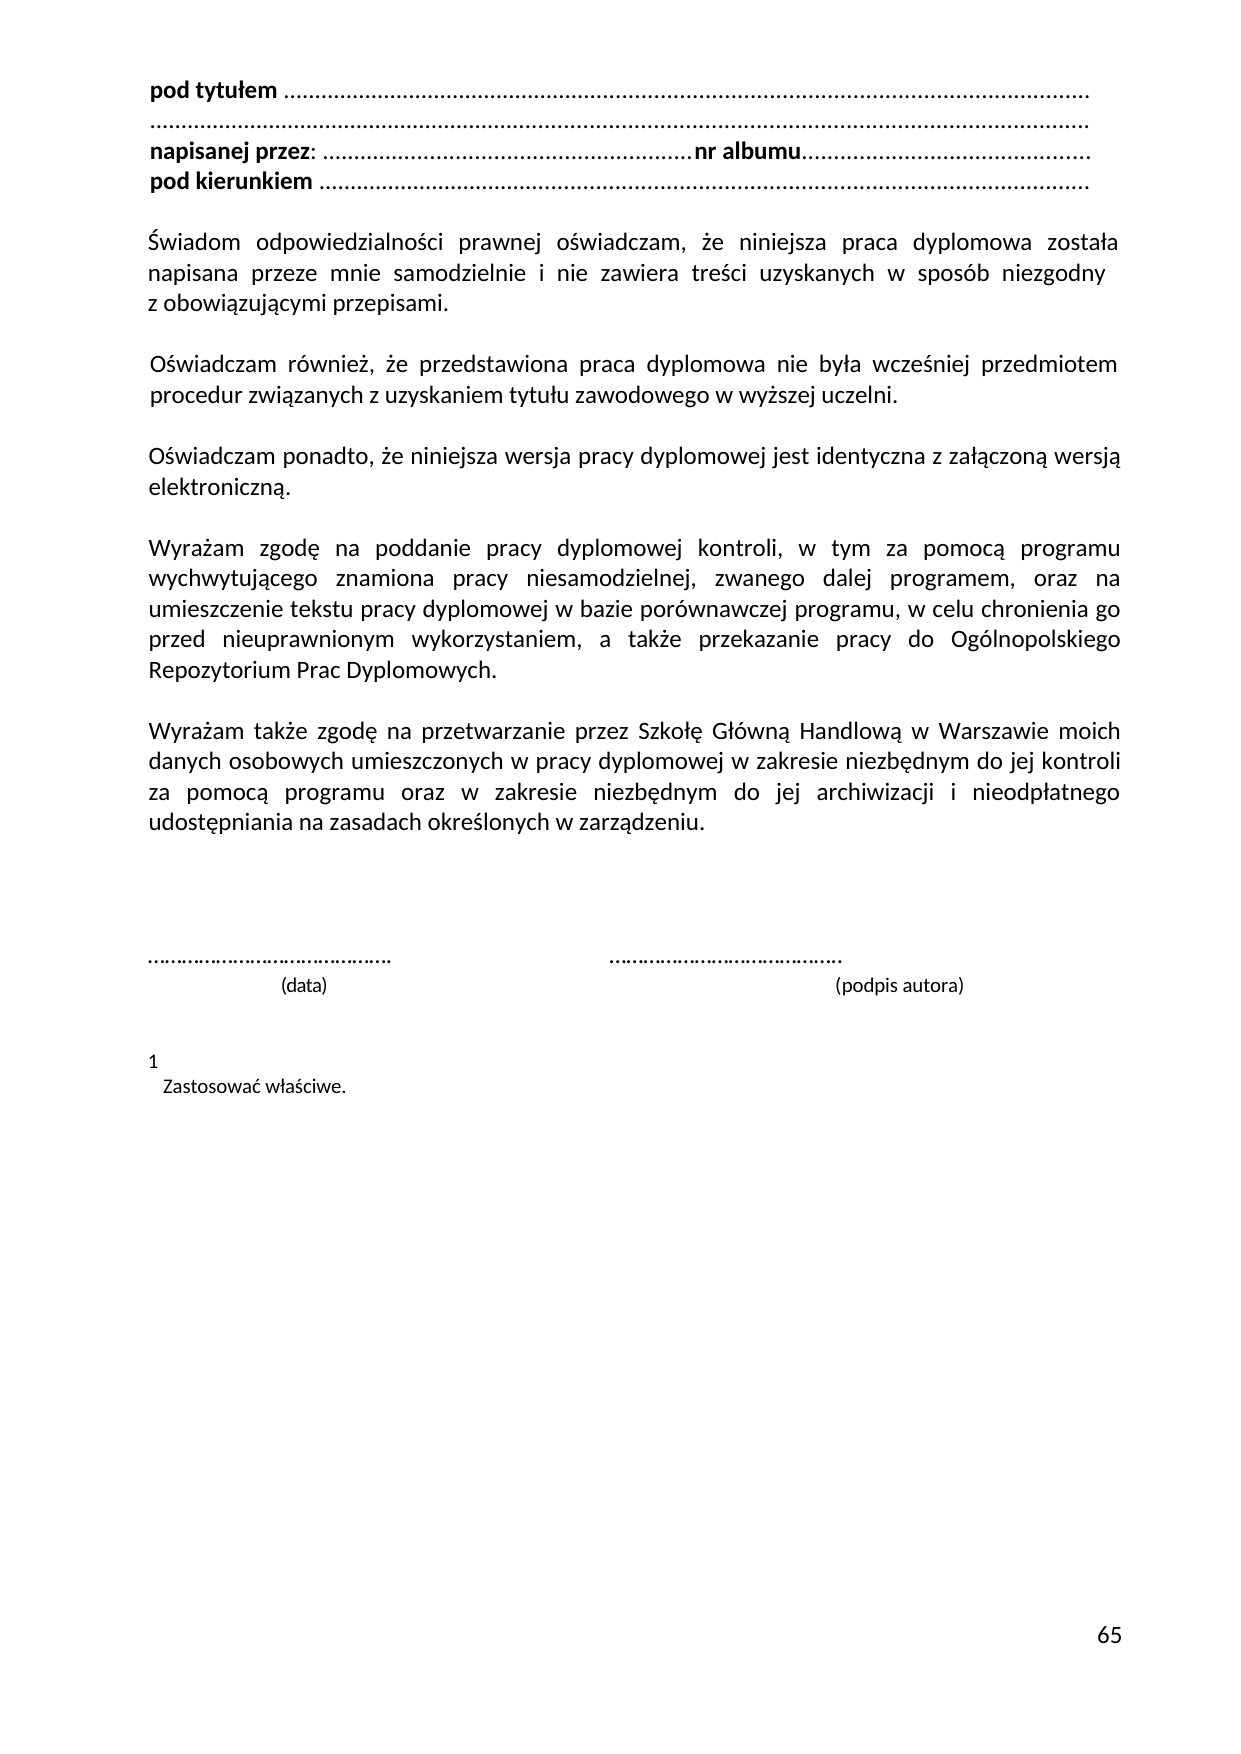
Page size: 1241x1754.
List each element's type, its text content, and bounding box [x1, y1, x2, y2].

text Wyrażam także zgodę na przetwarzanie przez Szkołę Główną Handlową w Warszawie moich danych osobowych umieszczonych w pracy dyplomowej w zakresie niezbędnym do jej kontroli za pomocą programu oraz w zakresie niezbędnym do jej archiwizacji i nieodpłatnego udostępniania na zasadach określonych w zarządzeniu. [148, 715, 1122, 837]
text napisanej przez: nr albumu [149, 135, 1122, 165]
text Oświadczam ponadto, że niniejsza wersja pracy dyplomowej jest identyczna z załączoną wersją elektroniczną. [148, 440, 1122, 501]
text Wyrażam zgodę na poddanie pracy dyplomowej kontroli, w tym za pomocą programu wychwytującego znamiona pracy niesamodzielnej, zwanego dalej programem, oraz na umieszczenie tekstu pracy dyplomowej w bazie porównawczej programu, w celu chronienia go przed nieuprawnionym wykorzystaniem, a także przekazanie pracy do Ogólnopolskiego Repozytorium Prac Dyplomowych. [148, 532, 1122, 684]
text pod tytułem [149, 74, 1122, 104]
text ……………………………………. ………………………………….. [148, 928, 1122, 972]
text pod kierunkiem [149, 165, 1122, 196]
text Oświadczam również, że przedstawiona praca dyplomowa nie była wcześniej przedmiotem procedur związanych z uzyskaniem tytułu zawodowego w wyższej uczelni. [149, 348, 1119, 409]
text (data) (podpis autora) [266, 972, 1122, 997]
text Świadom odpowiedzialności prawnej oświadczam, że niniejsza praca dyplomowa została napisana przeze mnie samodzielnie i nie zawiera treści uzyskanych w sposób niezgodny z obowiązującymi przepisami. [148, 226, 1120, 318]
text 1 Zastosować właściwe. [148, 1048, 1122, 1099]
